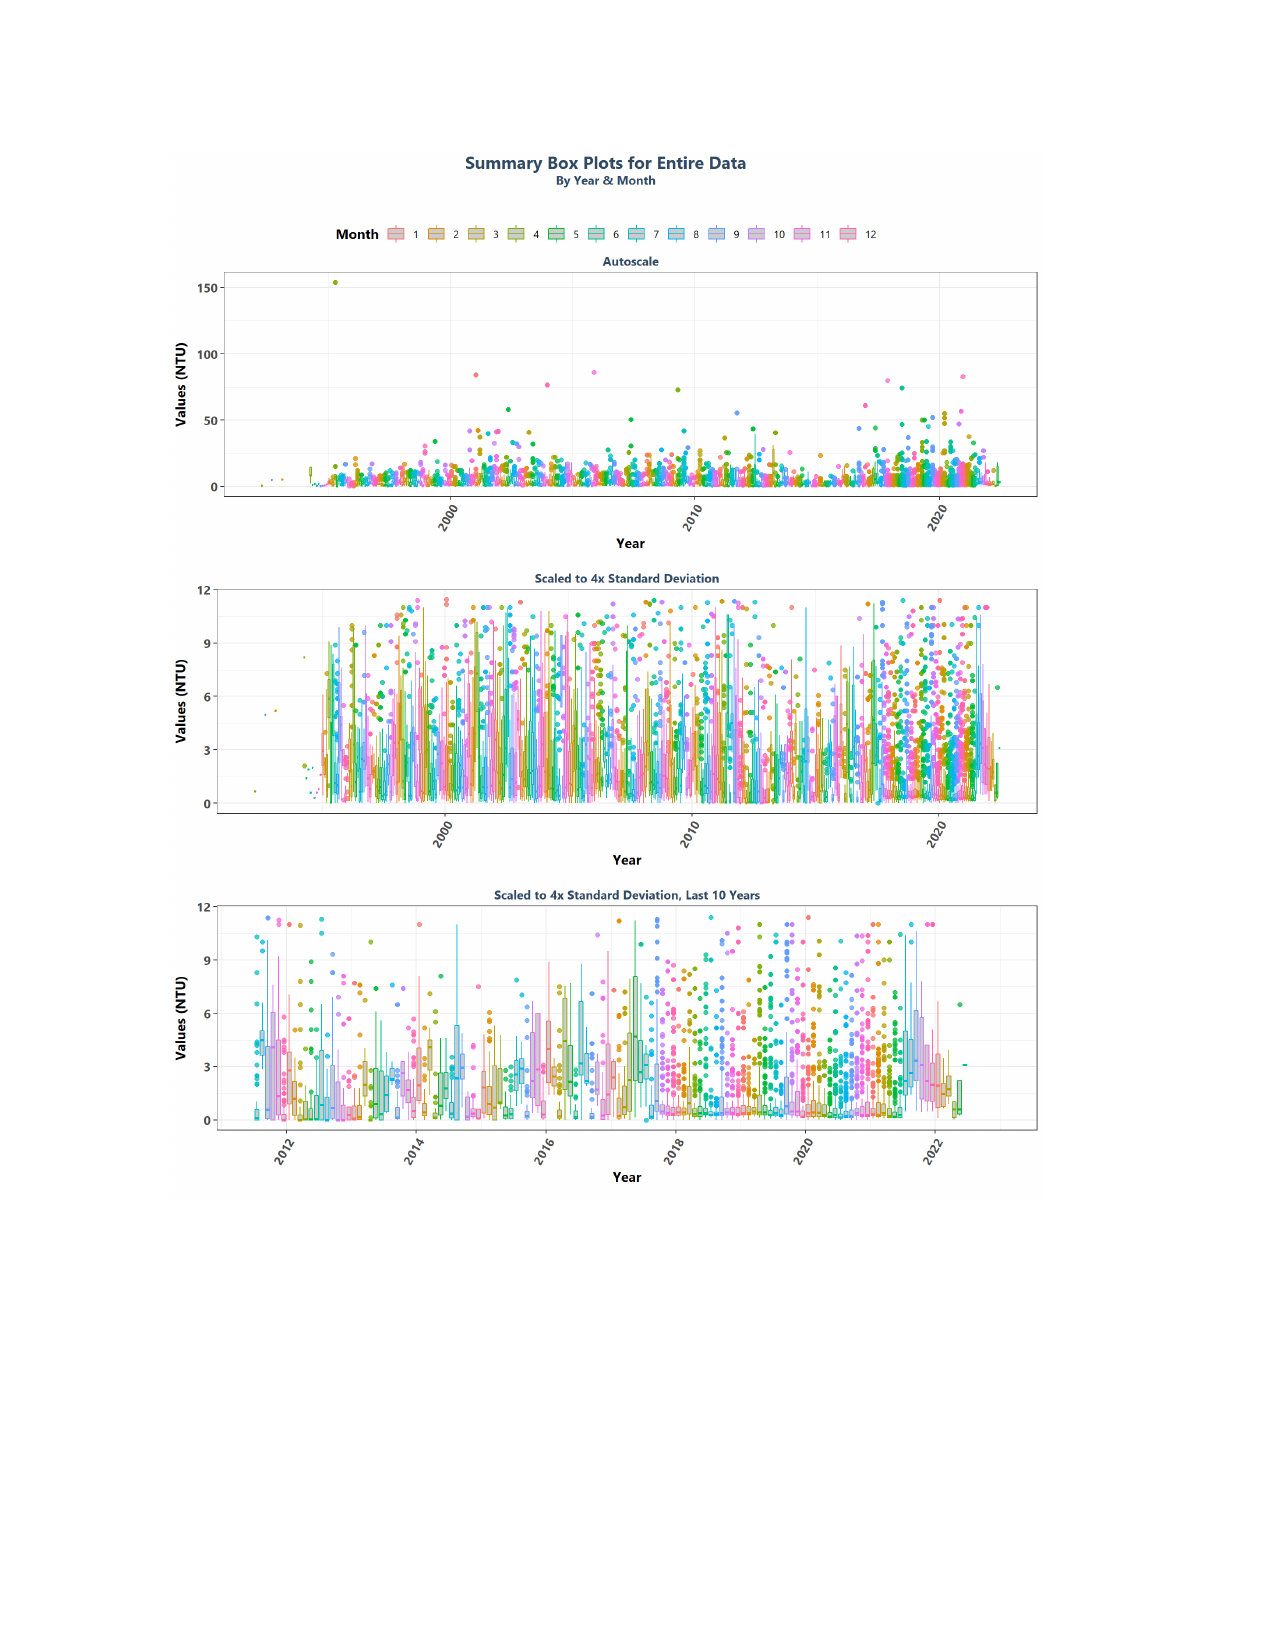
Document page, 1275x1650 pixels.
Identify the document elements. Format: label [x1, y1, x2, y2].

picture [168, 150, 1044, 1200]
